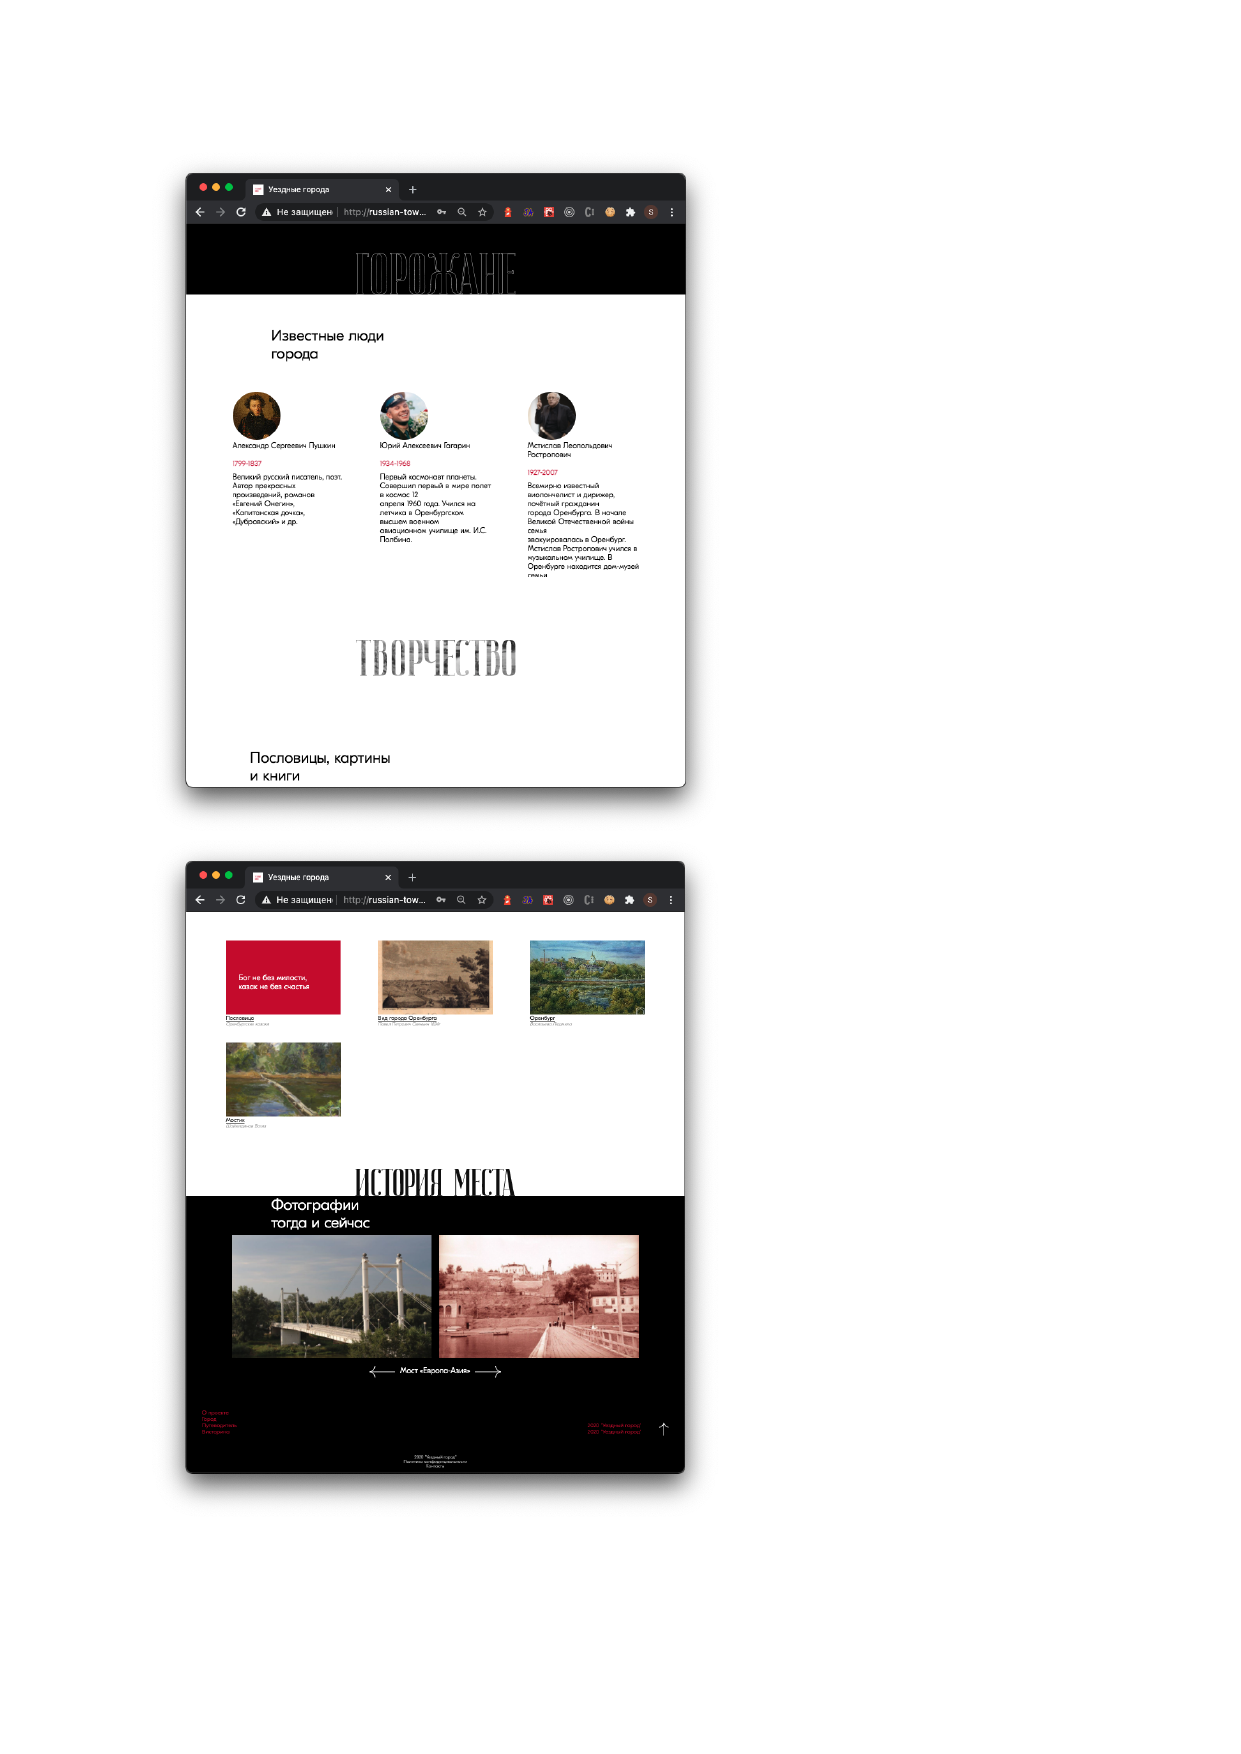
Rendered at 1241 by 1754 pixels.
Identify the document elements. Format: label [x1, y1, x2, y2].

picture [150, 837, 720, 1520]
picture [150, 150, 721, 834]
